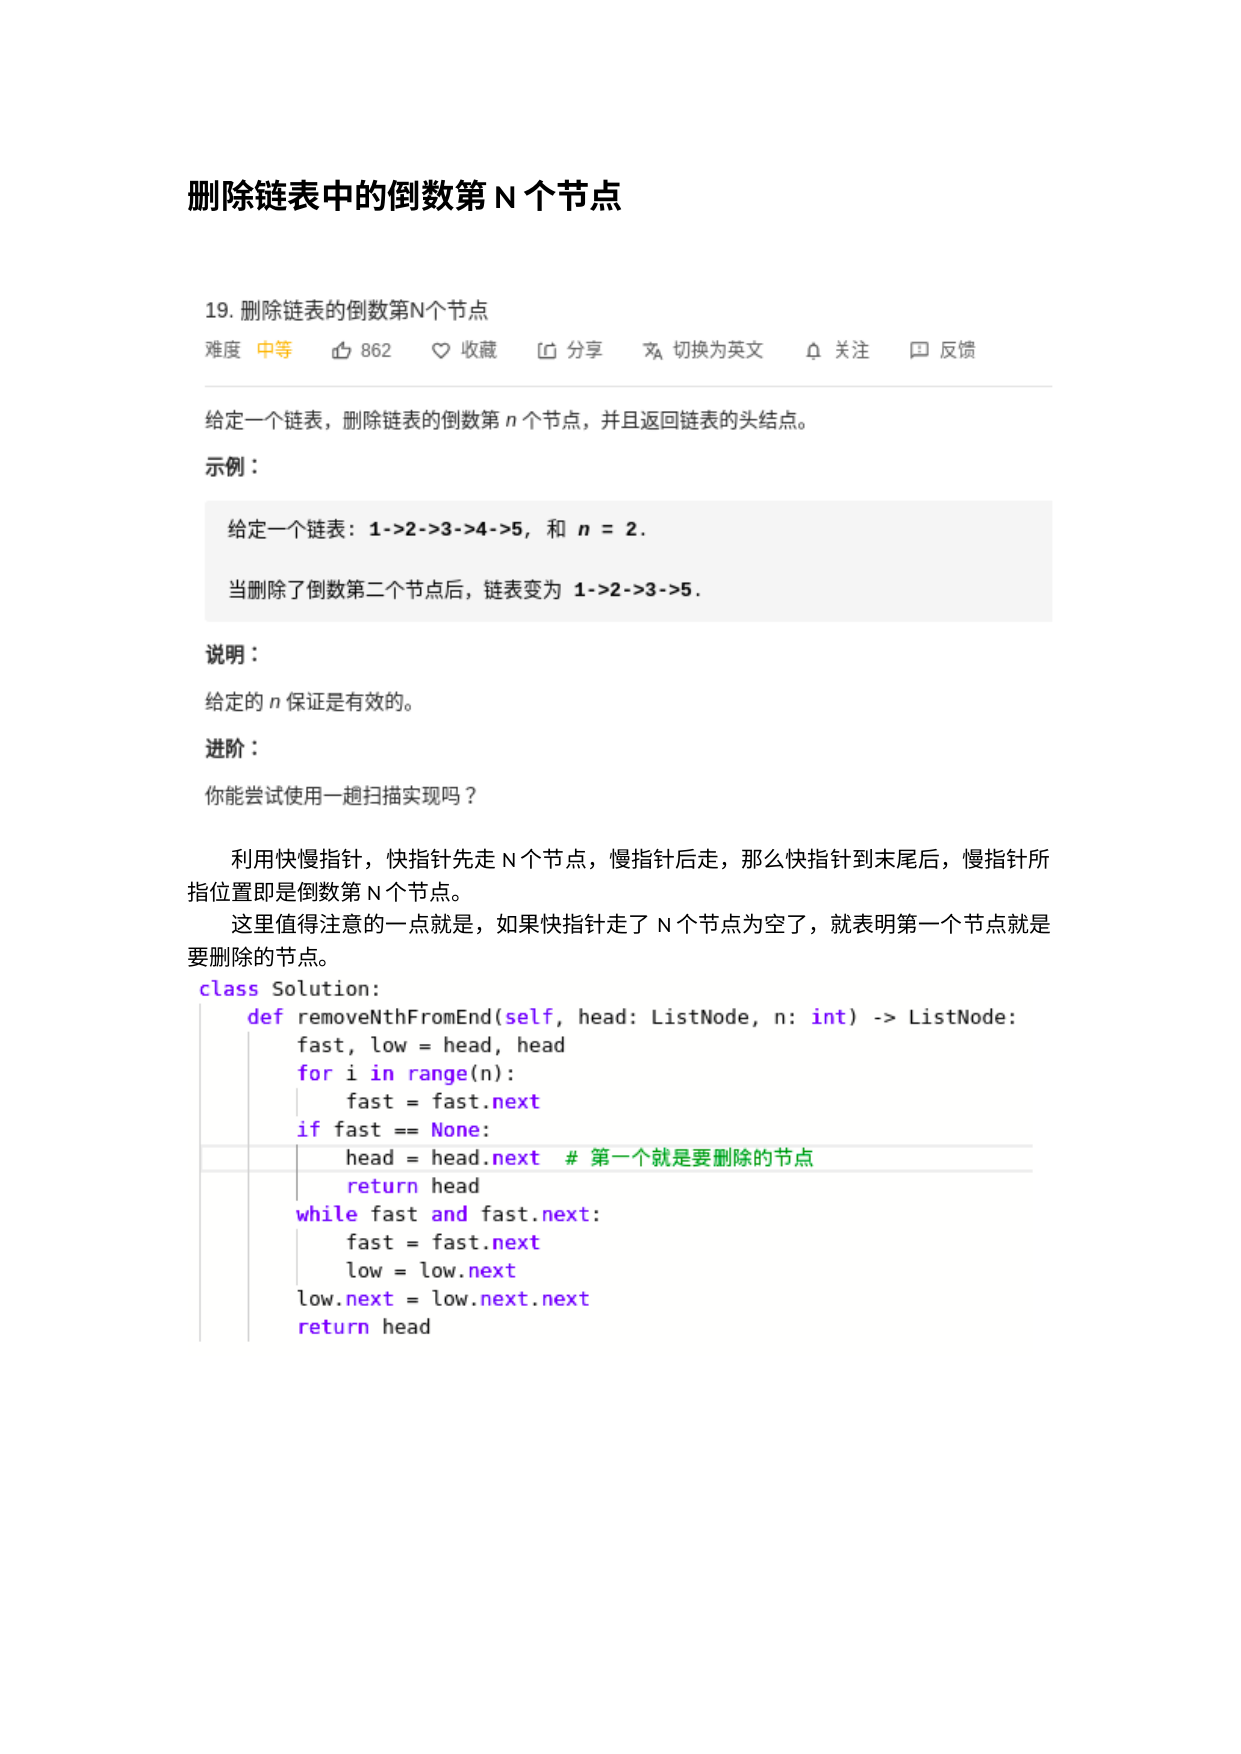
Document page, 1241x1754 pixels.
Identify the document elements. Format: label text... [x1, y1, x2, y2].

text 这里值得注意的一点就是，如果快指针走了N个节点为空了，就表明第一个节点就是要删除的节点。 [187, 907, 1053, 972]
picture [187, 971, 1033, 1356]
picture [187, 289, 1053, 825]
subtitle 删除链表中的倒数第N个节点 [187, 162, 1053, 227]
text 利用快慢指针，快指针先走N个节点，慢指针后走，那么快指针到末尾后，慢指针所指位置即是倒数第N个节点。 [187, 842, 1053, 907]
